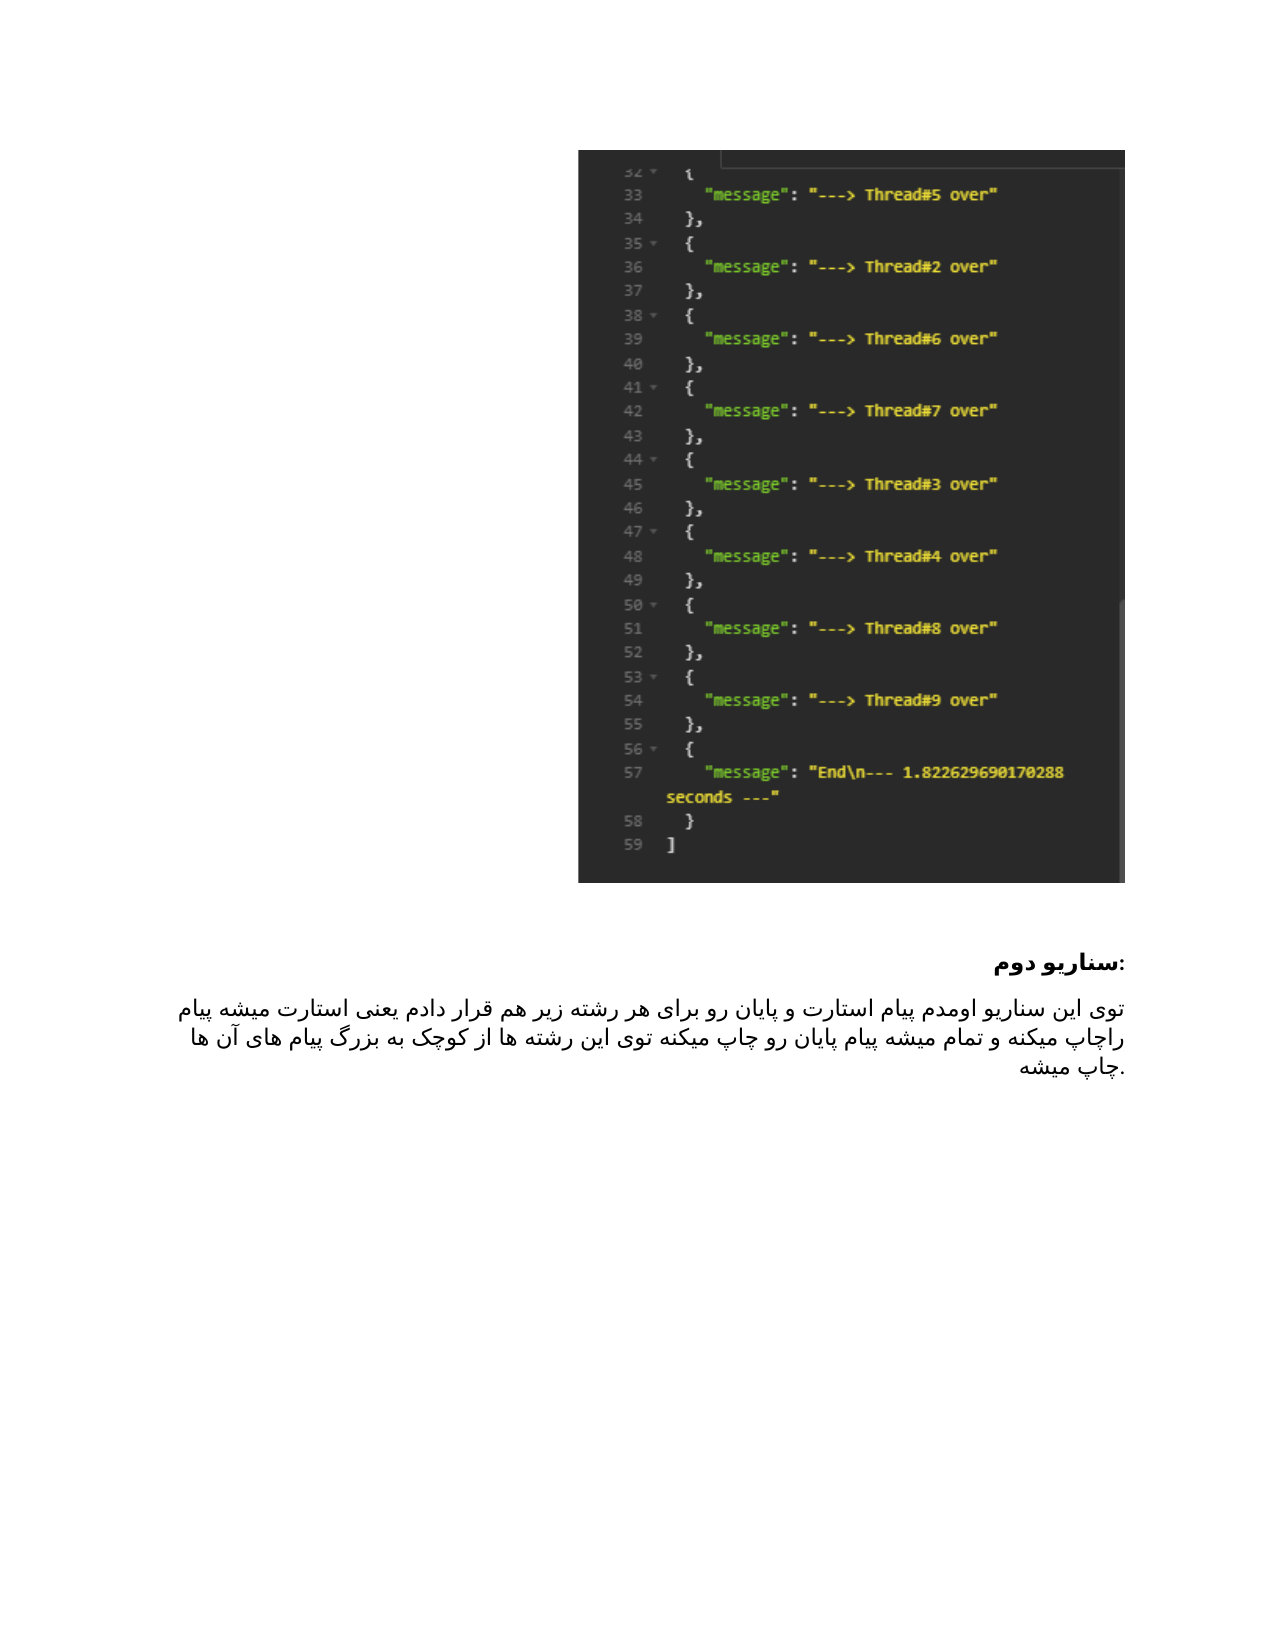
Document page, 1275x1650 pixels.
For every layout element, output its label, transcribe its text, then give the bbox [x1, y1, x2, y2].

text سناریو دوم: [150, 948, 1125, 977]
picture [578, 150, 1125, 883]
text توی این سناریو اومدم پیام استارت و پایان رو برای هر رشته زیر هم قرار دادم یعنی استارت میشه پیام راچاپ میکنه و تمام میشه پیام پایان رو چاپ میکنه توی این رشته ها از کوچک به بزرگ پیام های آن ها چاپ میشه. [150, 995, 1125, 1080]
